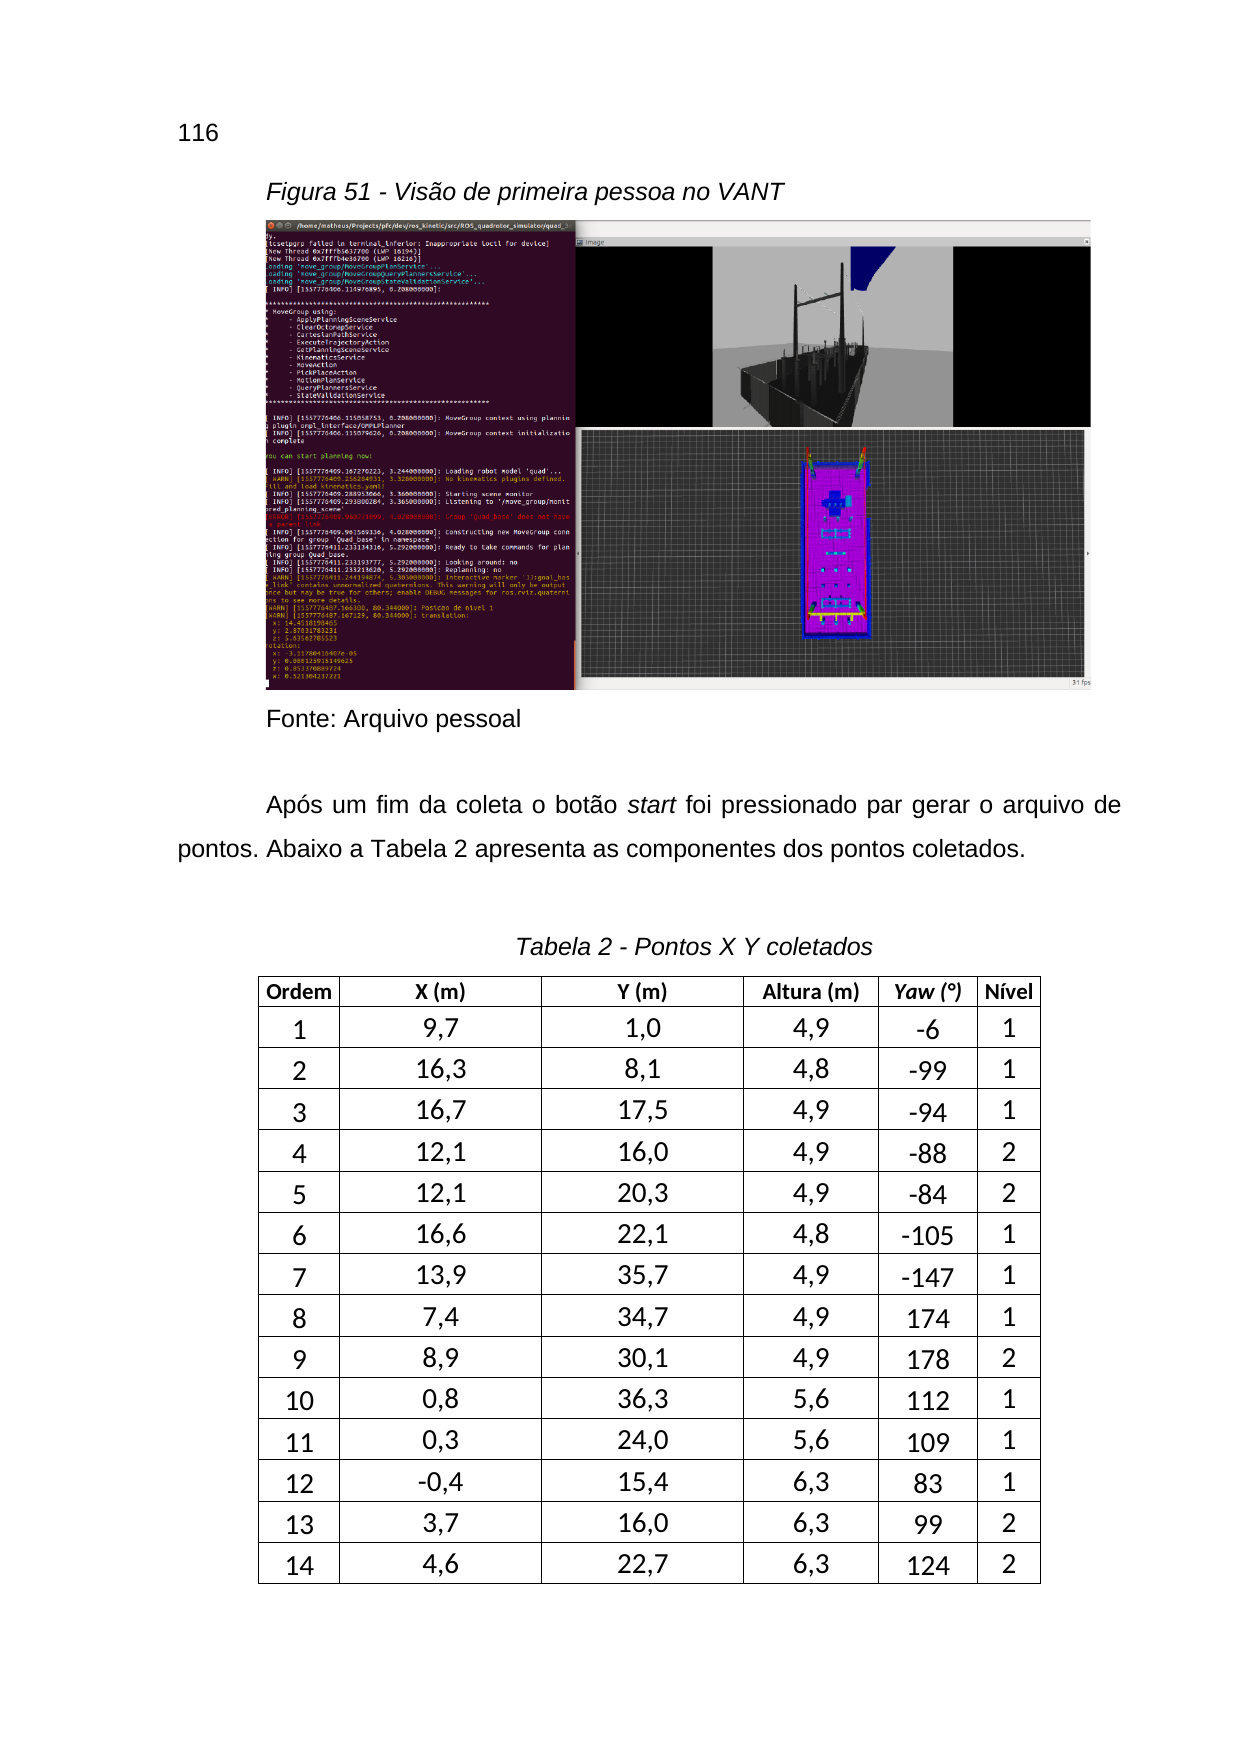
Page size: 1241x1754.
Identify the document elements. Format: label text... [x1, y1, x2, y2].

table_cell 4,6 [340, 1543, 541, 1583]
table_header X (m) [340, 977, 541, 1006]
table_cell 99 [879, 1502, 977, 1542]
picture [265, 220, 1091, 690]
table_cell 7 [259, 1254, 339, 1294]
table_cell -99 [879, 1048, 977, 1088]
text Figura 51 - Visão de primeira pessoa no VANT [177, 177, 1122, 206]
table_cell 12,1 [340, 1172, 541, 1212]
table_cell 4,9 [744, 1295, 878, 1336]
table_cell 8 [259, 1295, 339, 1336]
table_cell 2 [978, 1130, 1040, 1171]
table_cell -0,4 [340, 1460, 541, 1501]
text Tabela 2 - Pontos X Y coletados [177, 932, 1122, 961]
table_cell 13 [259, 1502, 339, 1542]
table_cell 6,3 [744, 1460, 878, 1501]
table_cell 6,3 [744, 1502, 878, 1542]
table_cell 12 [259, 1460, 339, 1501]
table_cell 1 [978, 1419, 1040, 1459]
table_cell -6 [879, 1007, 977, 1047]
table_cell 174 [879, 1295, 977, 1336]
table_cell 20,3 [542, 1172, 743, 1212]
table_cell 83 [879, 1460, 977, 1501]
table_cell 4,8 [744, 1213, 878, 1253]
table_cell -94 [879, 1089, 977, 1129]
table_cell 16,3 [340, 1048, 541, 1088]
table_cell 22,1 [542, 1213, 743, 1253]
table_cell 2 [259, 1048, 339, 1088]
table_cell 5,6 [744, 1419, 878, 1459]
table_cell 16,7 [340, 1089, 541, 1129]
table_cell 4,9 [744, 1172, 878, 1212]
text Fonte: Arquivo pessoal [177, 704, 1122, 733]
table_cell -147 [879, 1254, 977, 1294]
table_cell 9,7 [340, 1007, 541, 1047]
table_cell 1 [978, 1213, 1040, 1253]
table_cell 1 [978, 1048, 1040, 1088]
table_cell -105 [879, 1213, 977, 1253]
table_cell 12,1 [340, 1130, 541, 1171]
table_cell 109 [879, 1419, 977, 1459]
table_cell 35,7 [542, 1254, 743, 1294]
table_cell 15,4 [542, 1460, 743, 1501]
table_cell 6 [259, 1213, 339, 1253]
table_cell 4,9 [744, 1254, 878, 1294]
table_cell 14 [259, 1543, 339, 1583]
table_header Altura (m) [744, 977, 878, 1006]
table_cell 1 [978, 1007, 1040, 1047]
table_cell 22,7 [542, 1543, 743, 1583]
table_cell 16,0 [542, 1502, 743, 1542]
table_cell 124 [879, 1543, 977, 1583]
table_header Ordem [259, 977, 339, 1006]
table_cell 30,1 [542, 1337, 743, 1377]
table_cell 1 [259, 1007, 339, 1047]
table_cell 178 [879, 1337, 977, 1377]
table_cell 3,7 [340, 1502, 541, 1542]
table_cell 2 [978, 1543, 1040, 1583]
table_cell 34,7 [542, 1295, 743, 1336]
table_cell 5,6 [744, 1378, 878, 1418]
table_cell 1 [978, 1295, 1040, 1336]
table_cell 0,8 [340, 1378, 541, 1418]
table_cell 36,3 [542, 1378, 743, 1418]
table_cell 11 [259, 1419, 339, 1459]
table_cell 9 [259, 1337, 339, 1377]
table_cell 17,5 [542, 1089, 743, 1129]
table_cell 1 [978, 1089, 1040, 1129]
table_cell -88 [879, 1130, 977, 1171]
table_cell 4,9 [744, 1089, 878, 1129]
table_cell 4,9 [744, 1130, 878, 1171]
table_cell 2 [978, 1337, 1040, 1377]
table_cell 0,3 [340, 1419, 541, 1459]
table_header Y (m) [542, 977, 743, 1006]
table_cell 112 [879, 1378, 977, 1418]
table_cell 1,0 [542, 1007, 743, 1047]
table_header Yaw (°) [879, 977, 977, 1006]
table_cell 2 [978, 1502, 1040, 1542]
table_cell 6,3 [744, 1543, 878, 1583]
table_cell 13,9 [340, 1254, 541, 1294]
table_cell 5 [259, 1172, 339, 1212]
table_header Nível [978, 977, 1040, 1006]
table_cell 16,0 [542, 1130, 743, 1171]
table_cell 4,9 [744, 1337, 878, 1377]
table_cell 8,9 [340, 1337, 541, 1377]
table_cell 2 [978, 1172, 1040, 1212]
table_cell 1 [978, 1460, 1040, 1501]
text Após um fim da coleta o botão start foi pressionado par gerar o arquivo de pontos. Abaixo a Tabela 2 apresenta as componentes dos pontos coletados. [177, 791, 1122, 862]
table_cell 3 [259, 1089, 339, 1129]
table_cell 24,0 [542, 1419, 743, 1459]
table_cell 4,8 [744, 1048, 878, 1088]
table_cell 1 [978, 1378, 1040, 1418]
table_cell -84 [879, 1172, 977, 1212]
table_cell 4 [259, 1130, 339, 1171]
table_cell 4,9 [744, 1007, 878, 1047]
table_cell 1 [978, 1254, 1040, 1294]
table_cell 8,1 [542, 1048, 743, 1088]
table_cell 16,6 [340, 1213, 541, 1253]
table_cell 7,4 [340, 1295, 541, 1336]
table_cell 10 [259, 1378, 339, 1418]
